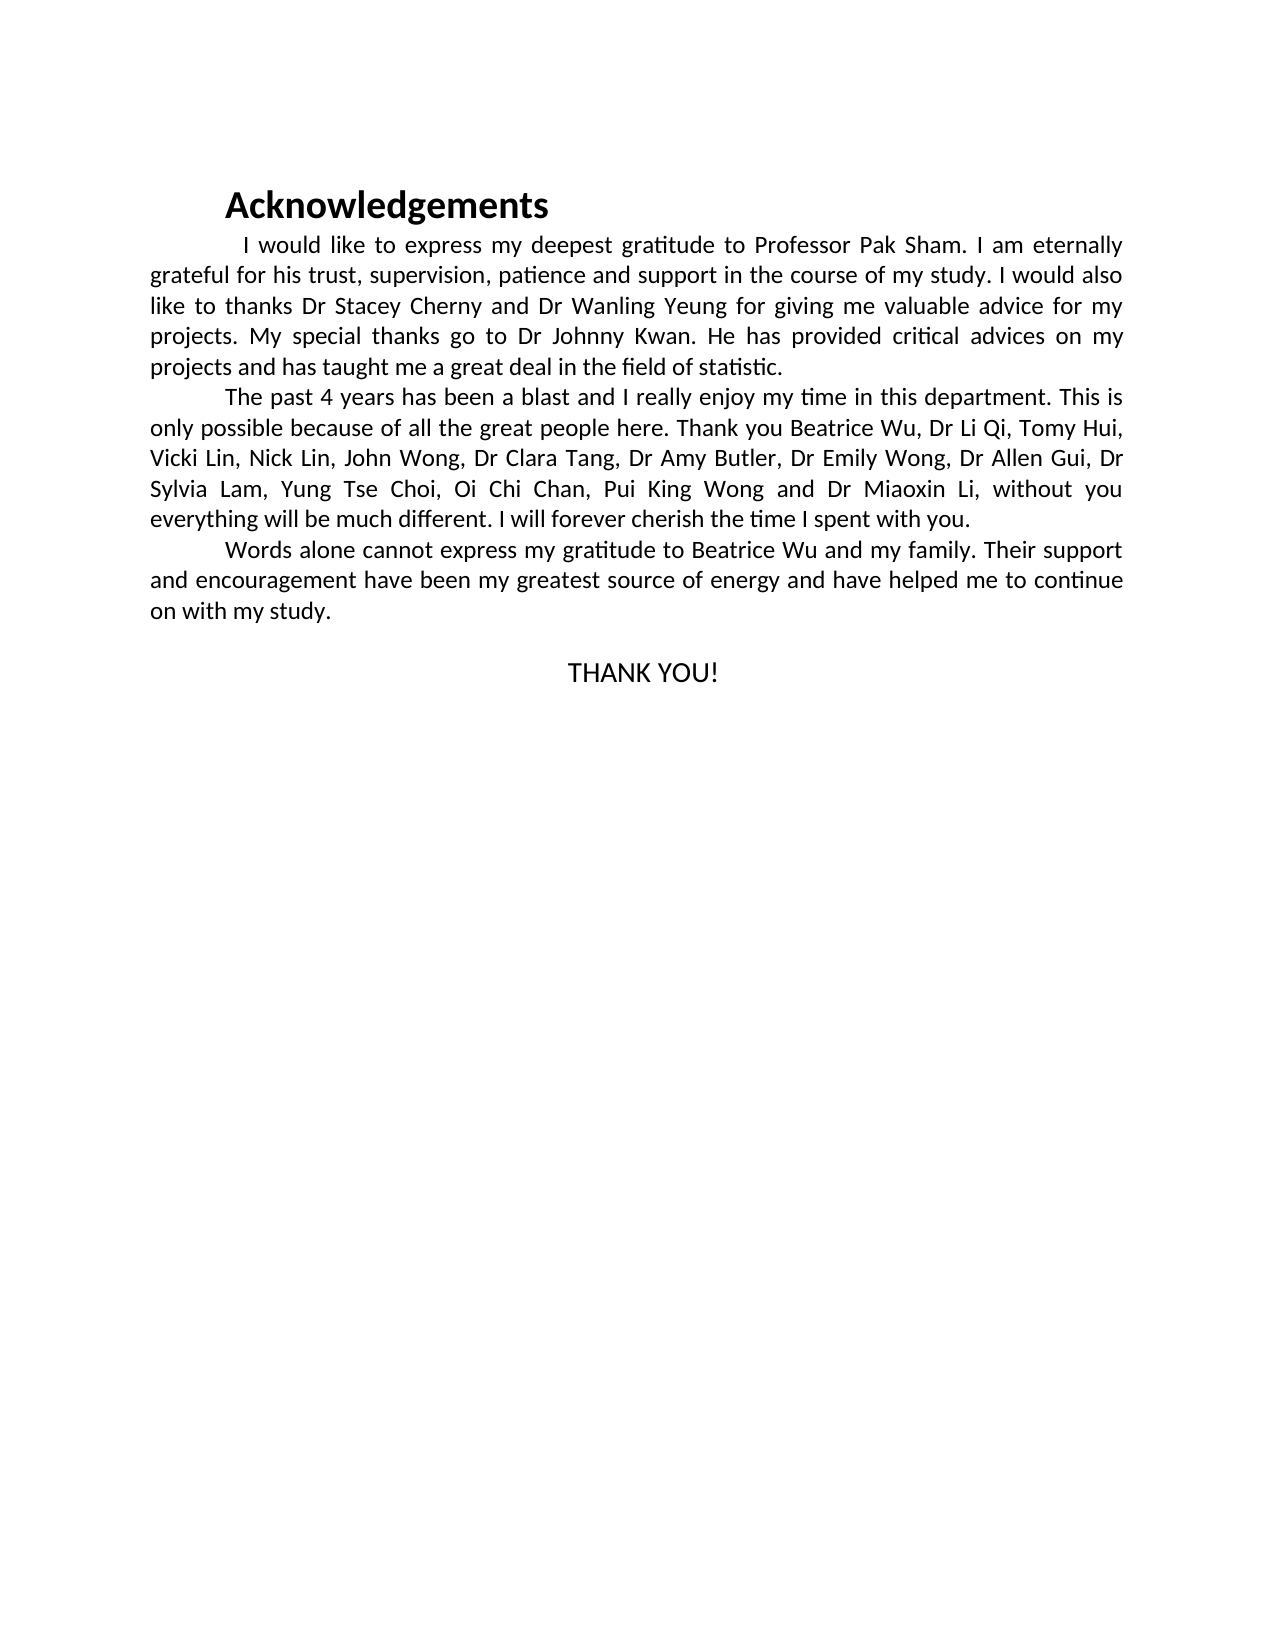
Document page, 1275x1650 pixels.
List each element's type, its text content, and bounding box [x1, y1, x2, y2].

text I would like to express my deepest gratitude to Professor Pak Sham. I am eternally grateful for his trust, supervision, patience and support in the course of my study. I would also like to thanks Dr Stacey Cherny and Dr Wanling Yeung for giving me valuable advice for my projects. My special thanks go to Dr Johnny Kwan. He has provided critical advices on my projects and has taught me a great deal in the field of statistic. [150, 229, 1125, 381]
text THANK YOU! [150, 654, 1125, 690]
subtitle Acknowledgements [150, 181, 1125, 229]
text The past 4 years has been a blast and I really enjoy my time in this department. This is only possible because of all the great people here. Thank you Beatrice Wu, Dr Li Qi, Tomy Hui, Vicki Lin, Nick Lin, John Wong, Dr Clara Tang, Dr Amy Butler, Dr Emily Wong, Dr Allen Gui, Dr Sylvia Lam, Yung Tse Choi, Oi Chi Chan, Pui King Wong and Dr Miaoxin Li, without you everything will be much different. I will forever cherish the time I spent with you. [150, 381, 1125, 534]
text Words alone cannot express my gratitude to Beatrice Wu and my family. Their support and encouragement have been my greatest source of energy and have helped me to continue on with my study. [150, 534, 1125, 626]
